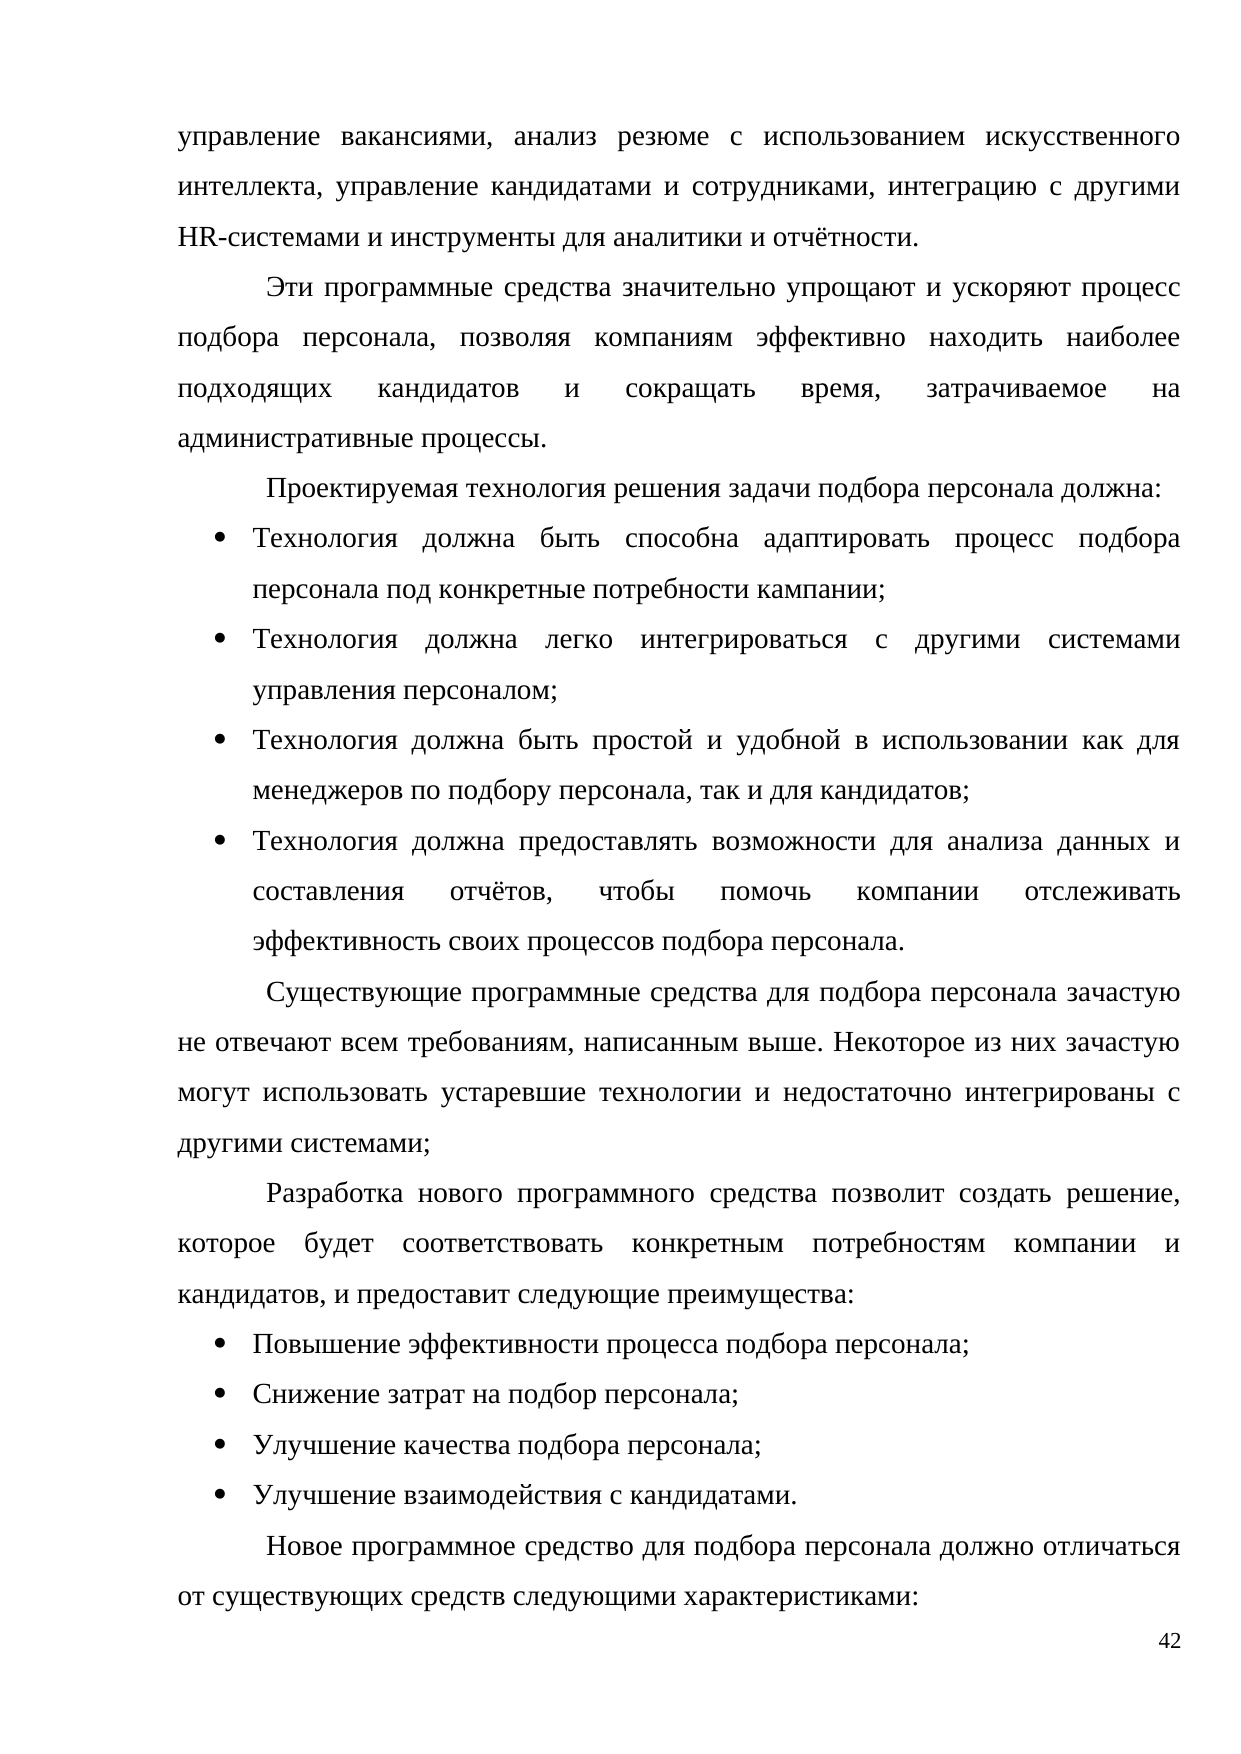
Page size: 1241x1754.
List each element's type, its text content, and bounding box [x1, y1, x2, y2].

text Эти программные средства значительно упрощают и ускоряют процесс подбора персонала, позволяя компаниям эффективно находить наиболее подходящих кандидатов и сокращать время, затрачиваемое на административные процессы. [177, 269, 1181, 453]
list Повышение эффективности процесса подбора персонала; [215, 1326, 1181, 1360]
list Снижение затрат на подбор персонала; [215, 1376, 1181, 1410]
list Технология должна легко интегрироваться с другими системами управления персоналом; [215, 621, 1181, 705]
text Новое программное средство для подбора персонала должно отличаться от существующих средств следующими характеристиками: [177, 1528, 1181, 1612]
list Улучшение качества подбора персонала; [215, 1427, 1181, 1461]
text Существующие программные средства для подбора персонала зачастую не отвечают всем требованиям, написанным выше. Некоторое из них зачастую могут использовать устаревшие технологии и недостаточно интегрированы с другими системами; [177, 974, 1181, 1158]
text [177, 118, 1181, 252]
list Улучшение взаимодействия с кандидатами. [215, 1477, 1181, 1511]
list Технология должна быть способна адаптировать процесс подбора персонала под конкретные потребности кампании; [215, 521, 1181, 604]
list Технология должна предоставлять возможности для анализа данных и составления отчётов, чтобы помочь компании отслеживать эффективность своих процессов подбора персонала. [215, 823, 1181, 957]
text Разработка нового программного средства позволит создать решение, которое будет соответствовать конкретным потребностям компании и кандидатов, и предоставит следующие преимущества: [177, 1175, 1181, 1309]
text Проектируемая технология решения задачи подбора персонала должна: [177, 470, 1181, 504]
list Технология должна быть простой и удобной в использовании как для менеджеров по подбору персонала, так и для кандидатов; [215, 722, 1181, 806]
